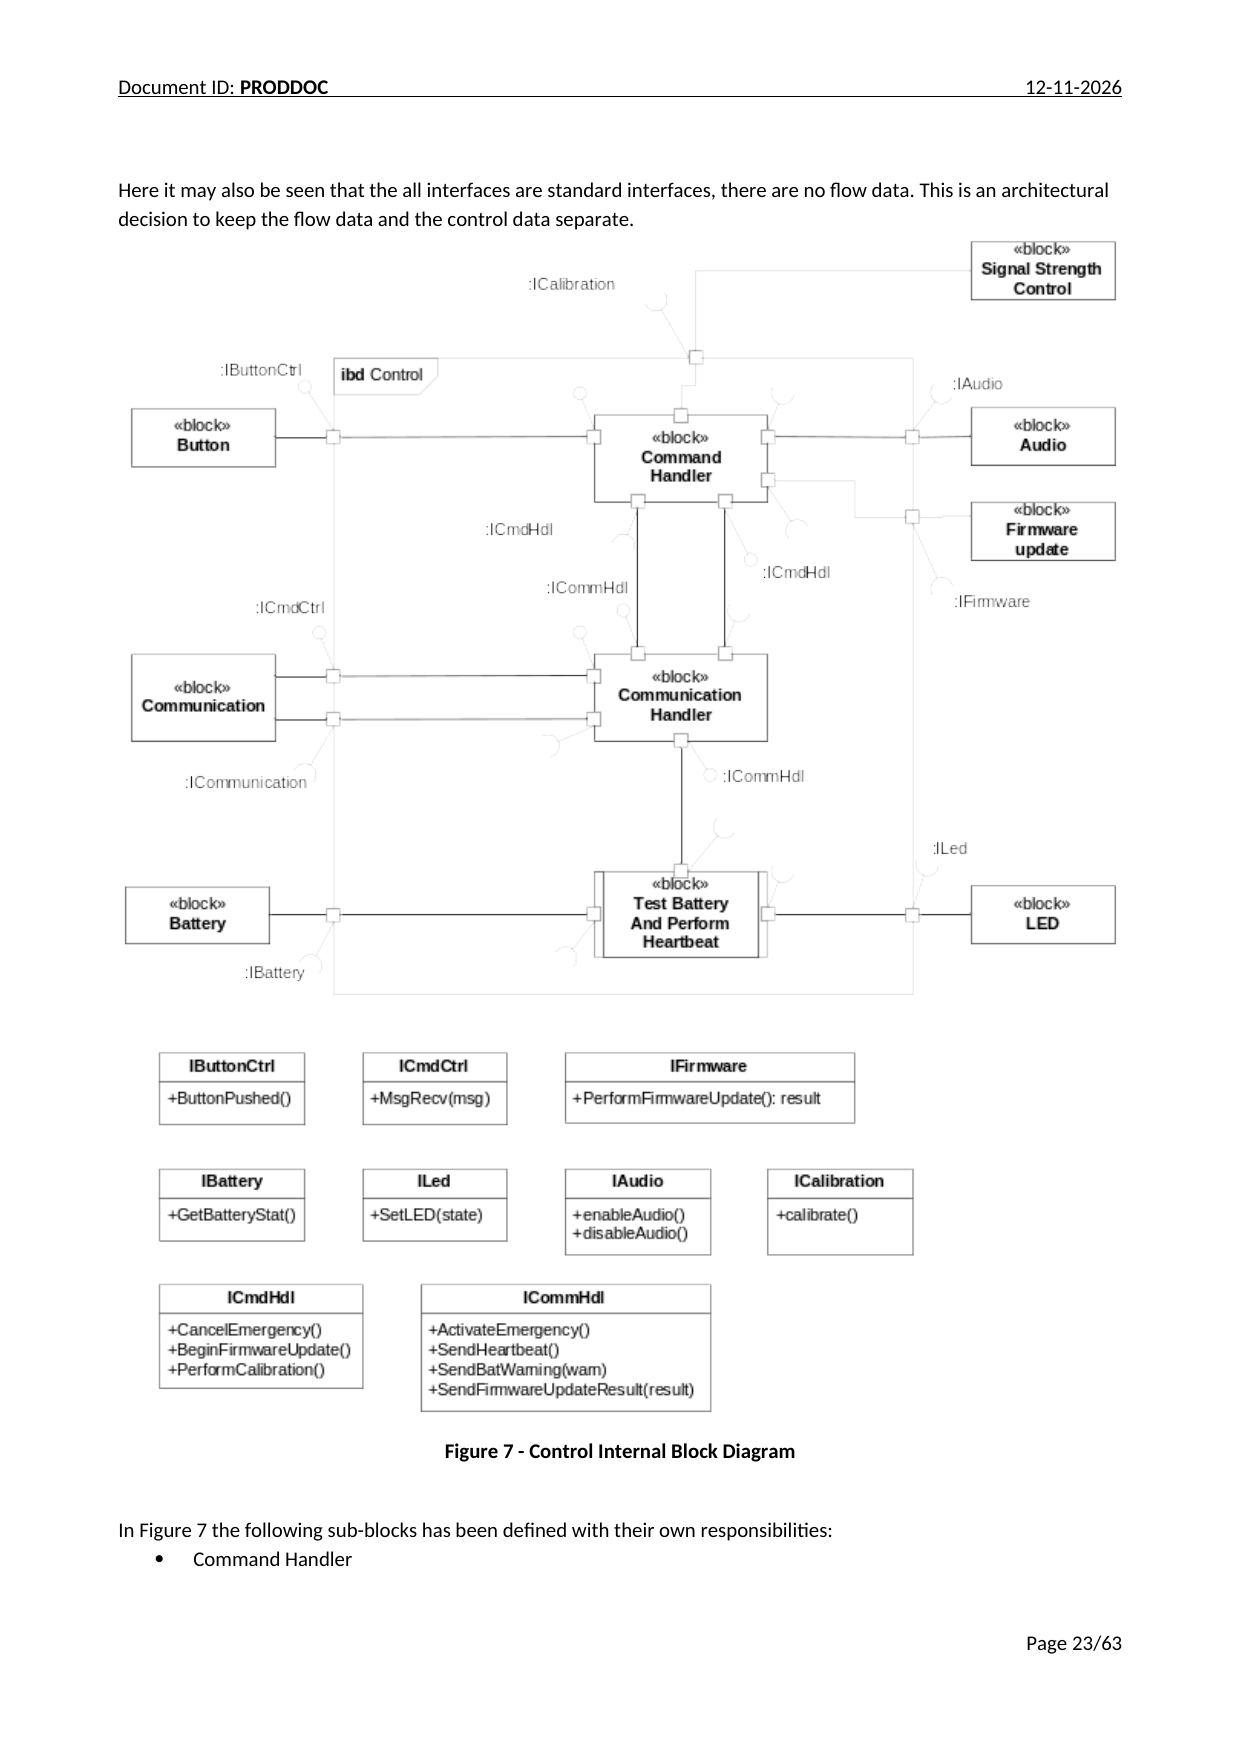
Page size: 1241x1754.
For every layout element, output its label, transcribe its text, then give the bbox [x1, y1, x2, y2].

text Here it may also be seen that the all interfaces are standard interfaces, there are no flow data. This is an architectural decision to keep the flow data and the control data separate. [118, 177, 1122, 232]
list Command Handler [156, 1547, 1122, 1572]
text In Figure 7 the following sub-blocks has been defined with their own responsibilities: [118, 1517, 1122, 1543]
text Figure 7 - Control Internal Block Diagram [118, 1438, 1122, 1464]
